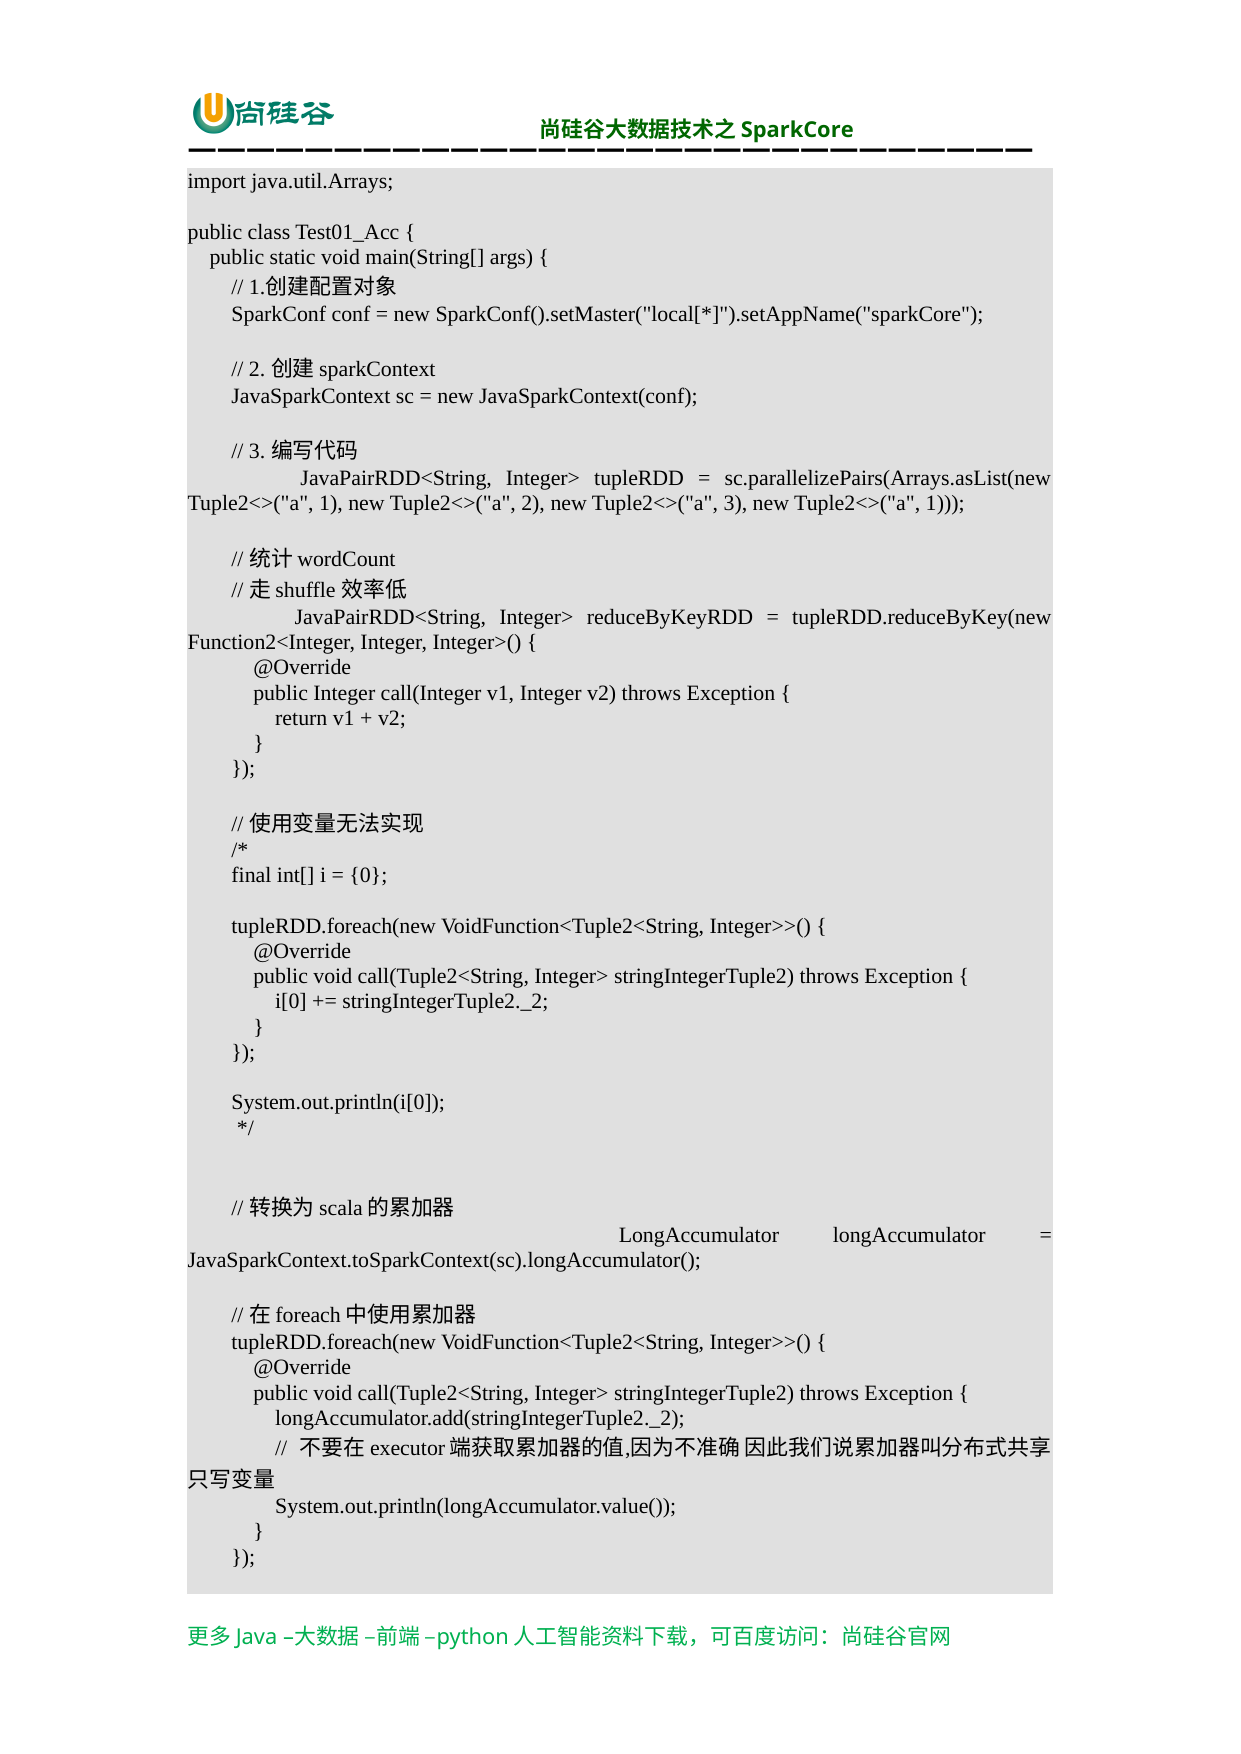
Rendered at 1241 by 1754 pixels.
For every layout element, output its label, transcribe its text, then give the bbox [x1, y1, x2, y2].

text LongAccumulator longAccumulator = JavaSparkContext.toSparkContext(sc).longAccumulator(); [187, 1222, 1053, 1272]
text JavaSparkContext sc = new JavaSparkContext(conf); [187, 383, 1053, 408]
text // 走shuffle 效率低 [187, 572, 1053, 604]
text longAccumulator.add(stringIntegerTuple2._2); [187, 1405, 1053, 1430]
text System.out.println(i[0]); [187, 1089, 1053, 1114]
text // 不要在executor端获取累加器的值,因为不准确 因此我们说累加器叫分布式共享只写变量 [187, 1430, 1053, 1493]
text @Override [187, 938, 1053, 963]
text JavaPairRDD<String, Integer> tupleRDD = sc.parallelizePairs(Arrays.asList(new Tuple2<>("a", 1), new Tuple2<>("a", 2), new Tuple2<>("a", 3), new Tuple2<>("a", 1))); [187, 465, 1053, 515]
text tupleRDD.foreach(new VoidFunction<Tuple2<String, Integer>>() { [187, 1329, 1053, 1354]
text } [187, 730, 1053, 755]
text // 使用变量无法实现 [187, 806, 1053, 837]
text @Override [187, 654, 1053, 679]
text public Integer call(Integer v1, Integer v2) throws Exception { [187, 679, 1053, 705]
text }); [187, 755, 1053, 780]
text }); [187, 1544, 1053, 1569]
text // 2. 创建sparkContext [187, 351, 1053, 383]
text final int[] i = {0}; [187, 862, 1053, 888]
text // 在foreach中使用累加器 [187, 1297, 1053, 1329]
text import java.util.Arrays; [187, 168, 1053, 193]
text i[0] += stringIntegerTuple2._2; [187, 988, 1053, 1014]
text }); [187, 1039, 1053, 1064]
text // 3. 编写代码 [187, 433, 1053, 465]
text public class Test01_Acc { [187, 219, 1053, 244]
text tupleRDD.foreach(new VoidFunction<Tuple2<String, Integer>>() { [187, 913, 1053, 938]
text } [187, 1518, 1053, 1544]
text JavaPairRDD<String, Integer> reduceByKeyRDD = tupleRDD.reduceByKey(new Function2<Integer, Integer, Integer>() { [187, 604, 1053, 654]
text // 统计wordCount [187, 541, 1053, 572]
text // 1.创建配置对象 [187, 269, 1053, 301]
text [187, 1493, 1053, 1518]
text } [187, 1014, 1053, 1039]
text public void call(Tuple2<String, Integer> stringIntegerTuple2) throws Exception { [187, 1379, 1053, 1405]
text // 转换为scala的累加器 [187, 1190, 1053, 1222]
text */ [187, 1114, 1053, 1140]
text public void call(Tuple2<String, Integer> stringIntegerTuple2) throws Exception { [187, 963, 1053, 988]
text public static void main(String[] args) { [187, 244, 1053, 269]
text return v1 + v2; [187, 705, 1053, 730]
text @Override [187, 1354, 1053, 1379]
text /* [187, 837, 1053, 862]
text SparkConf conf = new SparkConf().setMaster("local[*]").setAppName("sparkCore"); [187, 301, 1053, 326]
